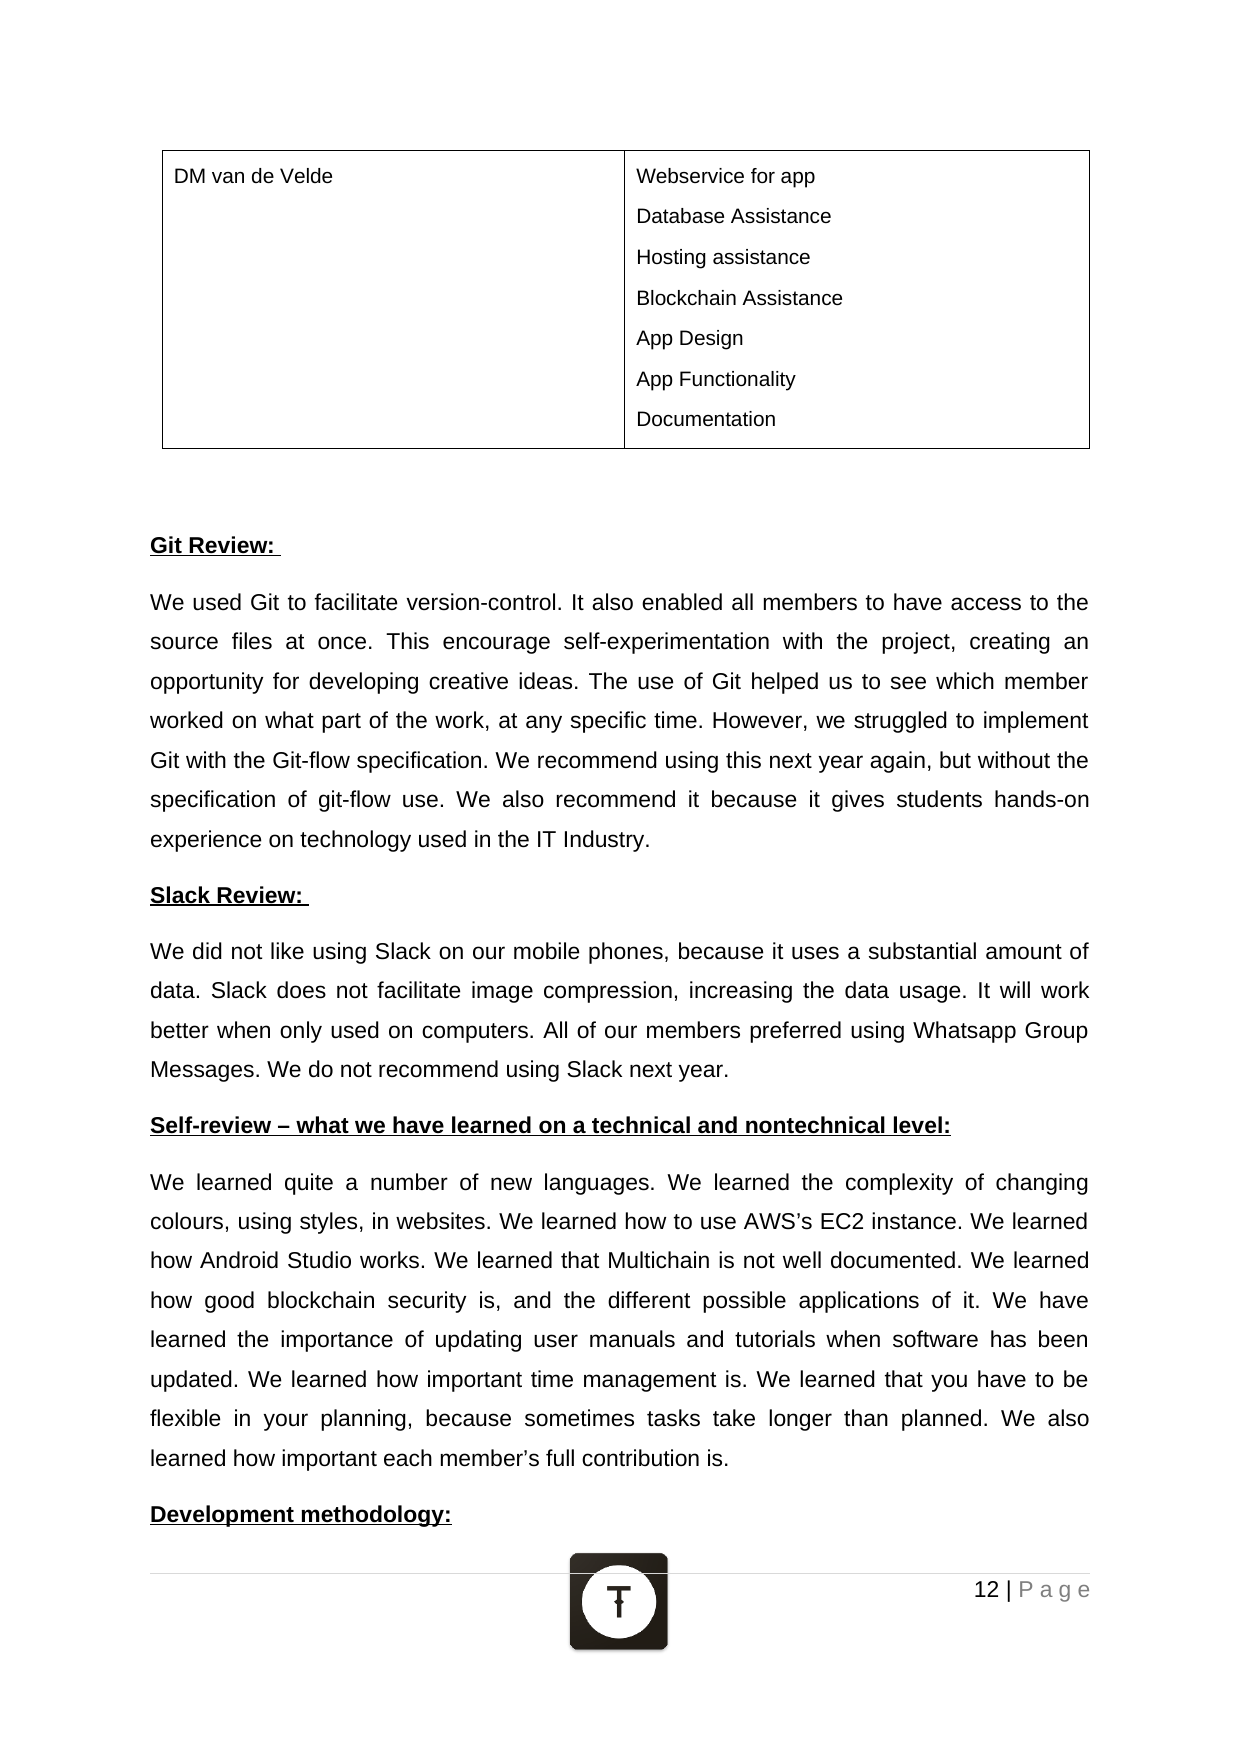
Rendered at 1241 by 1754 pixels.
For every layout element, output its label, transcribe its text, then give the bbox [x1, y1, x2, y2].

picture [557, 1540, 680, 1573]
text We did not like using Slack on our mobile phones, because it uses a substantial amount of data. Slack does not facilitate image compression, increasing the data usage. It will work better when only used on computers. All of our members preferred using Whatsapp Group Messages. We do not recommend using Slack next year. [150, 938, 1090, 1083]
text Git Review: [150, 532, 1090, 559]
text Self-review – what we have learned on a technical and nontechnical level: [150, 1112, 1090, 1139]
picture [557, 1574, 680, 1662]
table_cell DM van de Velde [163, 151, 624, 448]
text Slack Review: [150, 882, 1090, 908]
text Development methodology: [150, 1501, 1090, 1527]
text We learned quite a number of new languages. We learned the complexity of changing colours, using styles, in websites. We learned how to use AWS’s EC2 instance. We learned how Android Studio works. We learned that Multichain is not well documented. We learned how good blockchain security is, and the different possible applications of it. We have learned the importance of updating user manuals and tutorials when software has been updated. We learned how important time management is. We learned that you have to be flexible in your planning, because sometimes tasks take longer than planned. We also learned how important each member’s full contribution is. [150, 1168, 1090, 1471]
table_cell Webservice for app Database Assistance Hosting assistance Blockchain Assistance App Design App Functionality Documentation [625, 151, 1089, 448]
text We used Git to facilitate version-control. It also enabled all members to have access to the source files at once. This encourage self-experimentation with the project, creating an opportunity for developing creative ideas. The use of Git helped us to see which member worked on what part of the work, at any specific time. However, we struggled to implement Git with the Git-flow specification. We recommend using this next year again, but without the specification of git-flow use. We also recommend it because it gives students hands-on experience on technology used in the IT Industry. [150, 589, 1090, 852]
